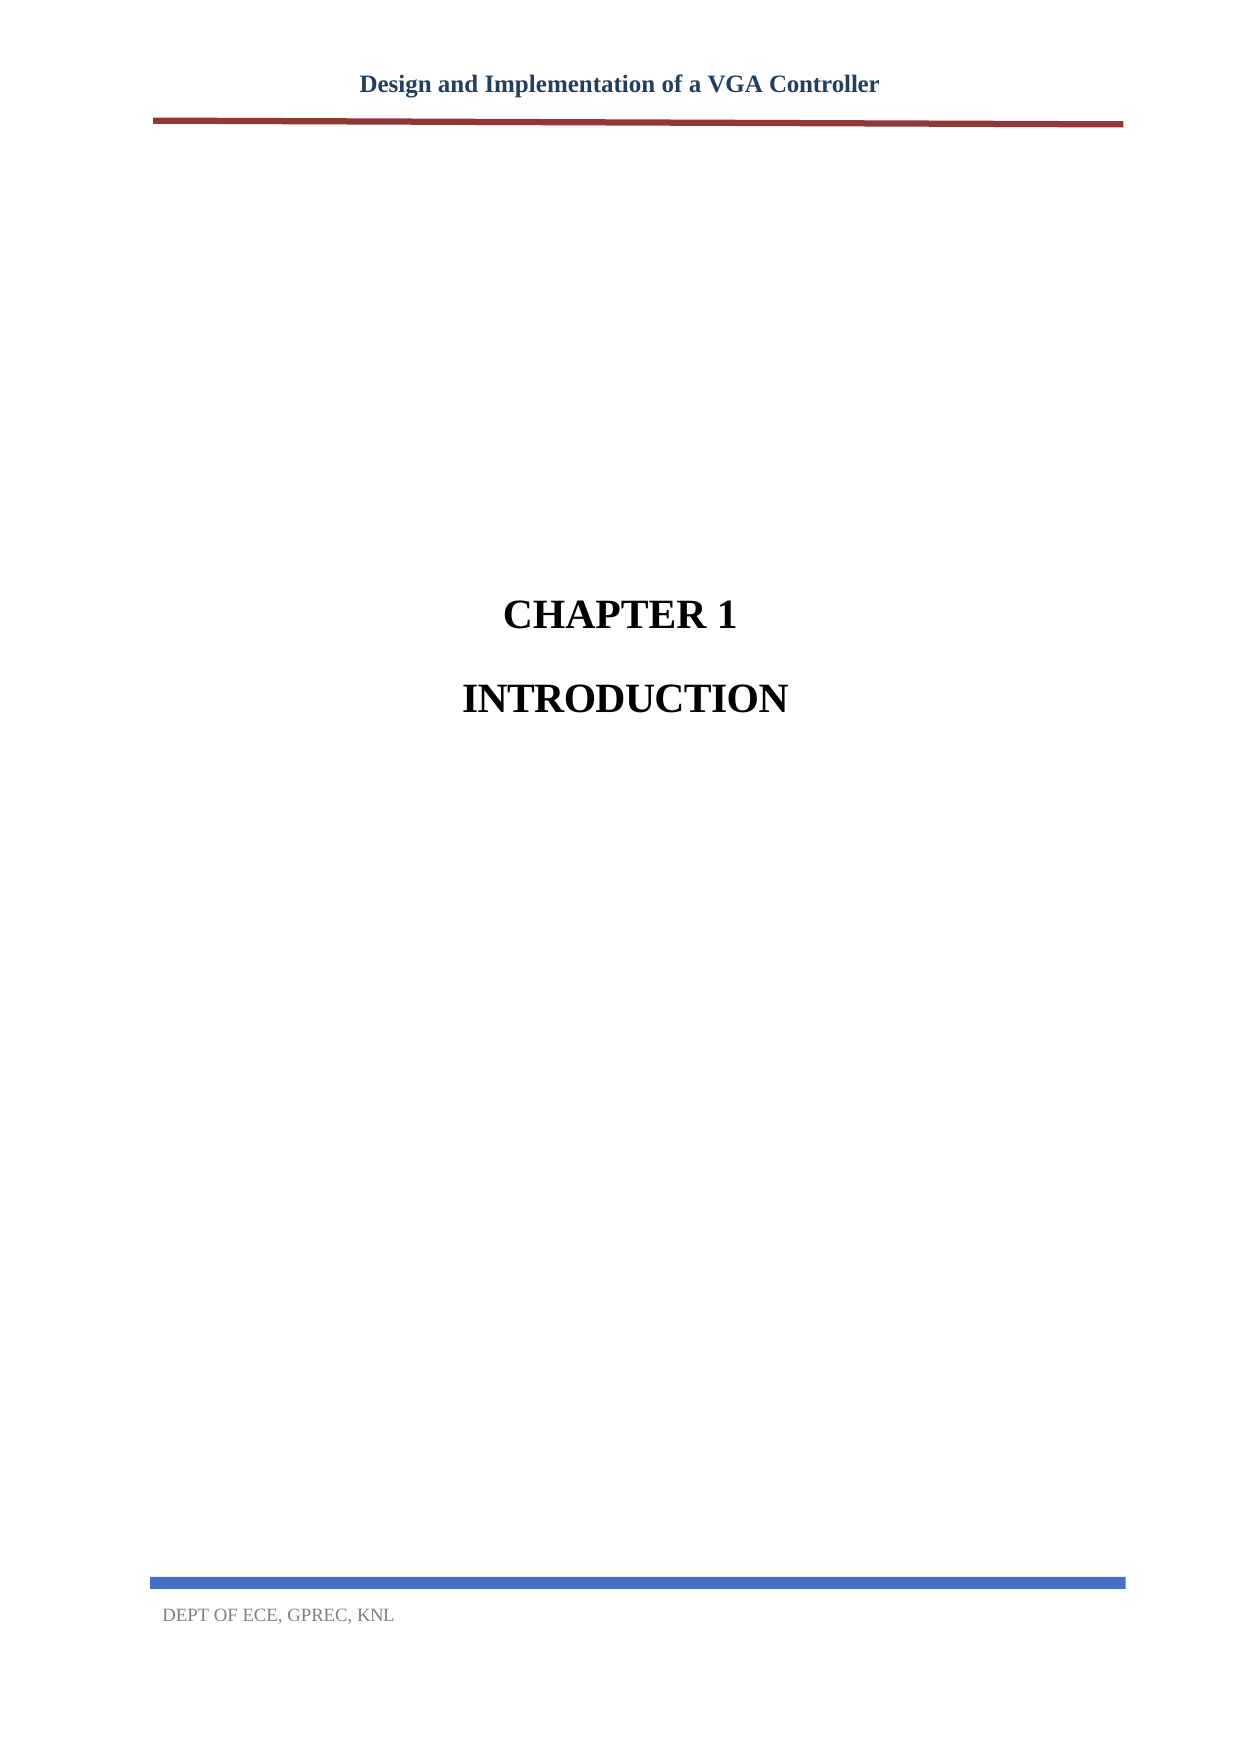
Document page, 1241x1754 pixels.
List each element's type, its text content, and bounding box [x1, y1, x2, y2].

subtitle INTRODUCTION [150, 673, 1090, 721]
subtitle CHAPTER 1 [150, 589, 1090, 637]
